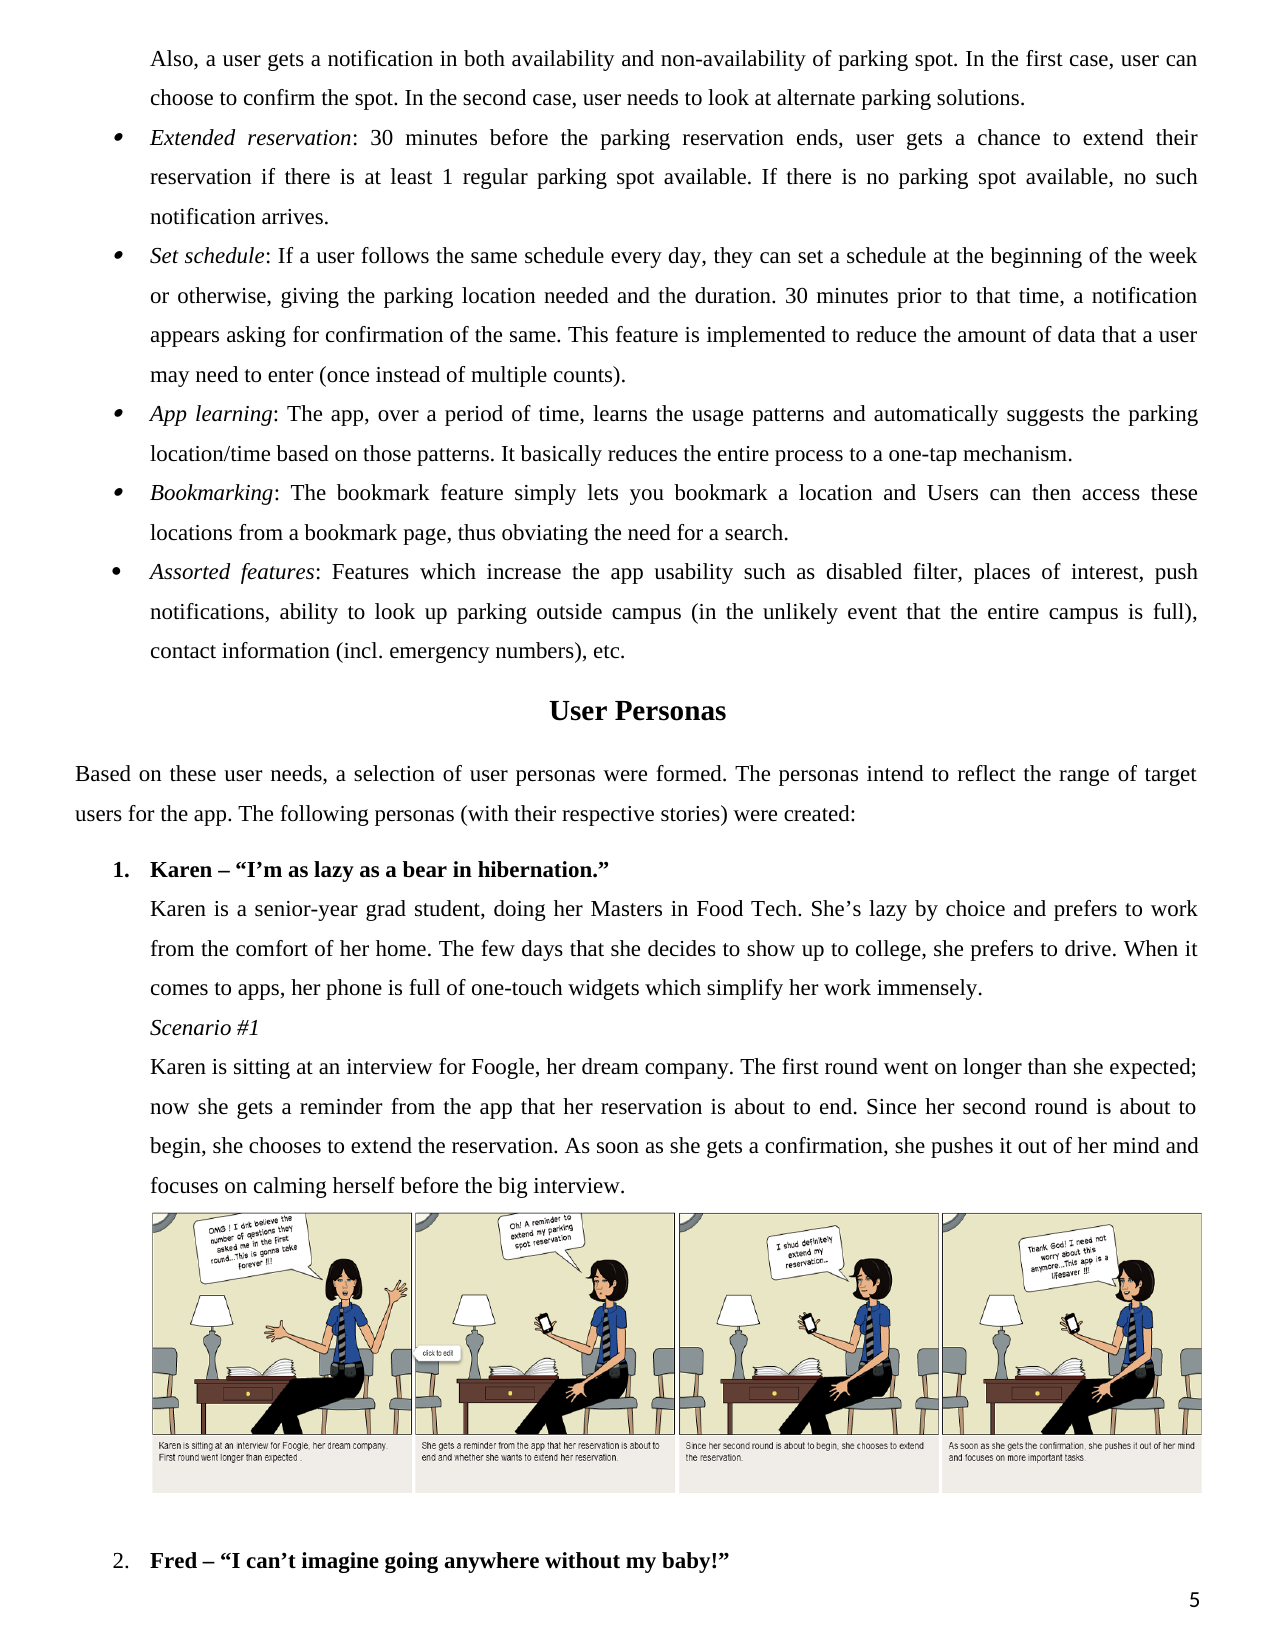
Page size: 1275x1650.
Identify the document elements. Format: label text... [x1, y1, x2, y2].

list Karen is a senior-year grad student, doing her Masters in Food Tech. She’s lazy by choice and prefers to work from the comfort of her home. The few days that she decides to show up to college, she prefers to drive. When it comes to apps, her phone is full of one-touch widgets which simplify her work immensely. Scenario #1 [150, 895, 1200, 1040]
list Bookmarking: The bookmark feature simply lets you bookmark a location and Users can then access these locations from a bookmark page, thus obviating the need for a search. [112, 479, 1200, 545]
picture [150, 1212, 1204, 1494]
list Set schedule: If a user follows the same schedule every day, they can set a schedule at the beginning of the week or otherwise, giving the parking location needed and the duration. 30 minutes prior to that time, a notification appears asking for confirmation of the same. This feature is implemented to reduce the amount of data that a user may need to enter (once instead of multiple counts). [112, 242, 1200, 387]
list Karen – “I’m as lazy as a bear in hibernation.” [112, 856, 1200, 882]
text Based on these user needs, a selection of user personas were formed. The personas intend to reflect the range of target users for the app. The following personas (with their respective stories) were created: [75, 760, 1200, 826]
text User Personas [75, 693, 1200, 727]
list Extended reservation: 30 minutes before the parking reservation ends, user gets a chance to extend their reservation if there is at least 1 regular parking spot available. If there is no parking spot available, no such notification arrives. [112, 124, 1200, 229]
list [112, 45, 1200, 111]
list Assorted features: Features which increase the app usability such as disabled filter, places of interest, push notifications, ability to look up parking outside campus (in the unlikely event that the entire campus is full), contact information (incl. emergency numbers), etc. [112, 558, 1200, 663]
list Karen is sitting at an interview for Foogle, her dream company. The first round went on longer than she expected; now she gets a reminder from the app that her reservation is about to end. Since her second round is about to begin, she chooses to extend the reservation. As soon as she gets a confirmation, she pushes it out of her mind and focuses on calming herself before the big interview. [150, 1053, 1200, 1212]
list Fred – “I can’t imagine going anywhere without my baby!” [112, 1547, 1200, 1573]
list App learning: The app, over a period of time, learns the usage patterns and automatically suggests the parking location/time based on those patterns. It basically reduces the entire process to a one-tap mechanism. [112, 400, 1200, 466]
